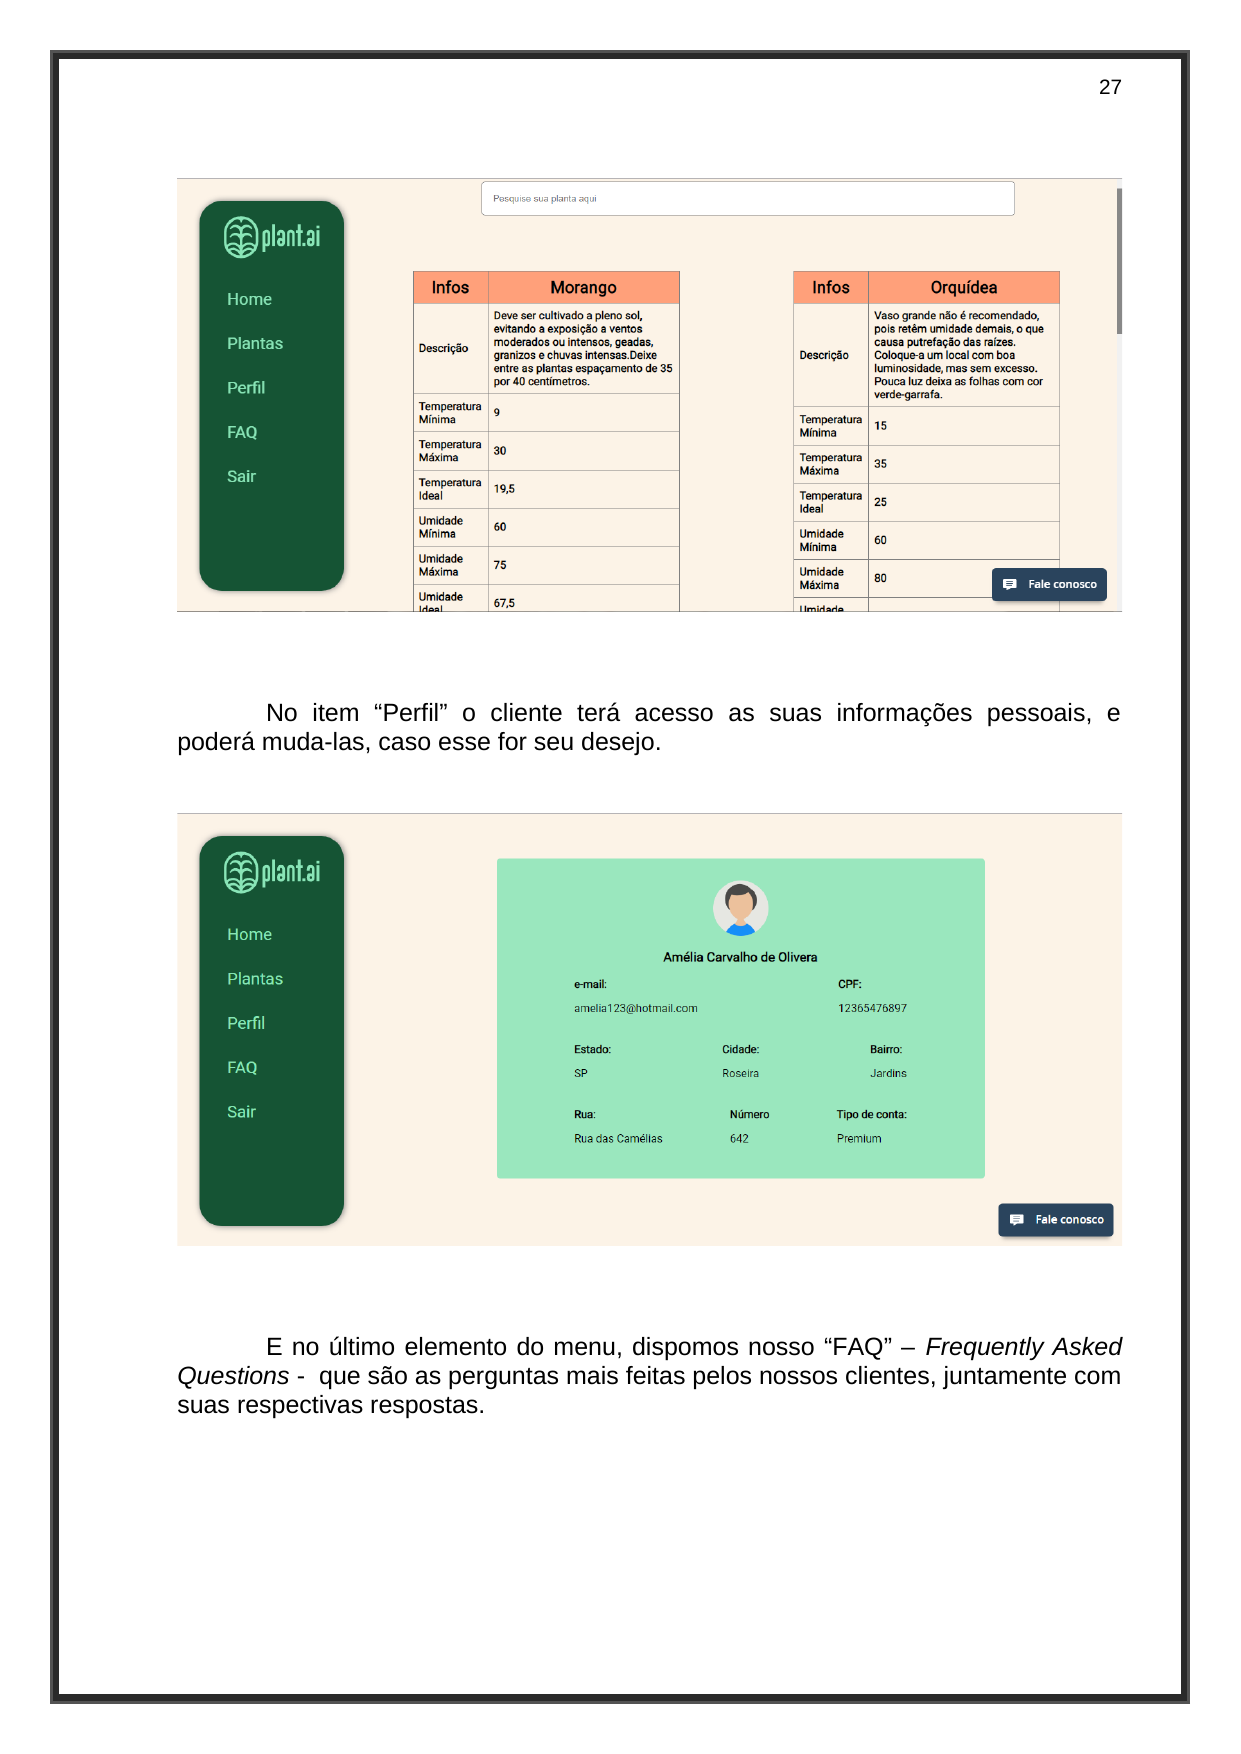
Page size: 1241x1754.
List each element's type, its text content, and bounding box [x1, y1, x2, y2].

text No item “Perfil” o cliente terá acesso as suas informações pessoais, e poderá muda-las, caso esse for seu desejo. [177, 698, 1122, 756]
text E no último elemento do menu, dispomos nosso “FAQ” – Frequently Asked Questions - que são as perguntas mais feitas pelos nossos clientes, juntamente com suas respectivas respostas. [177, 1332, 1122, 1418]
picture [177, 813, 1123, 1246]
picture [177, 177, 1123, 612]
